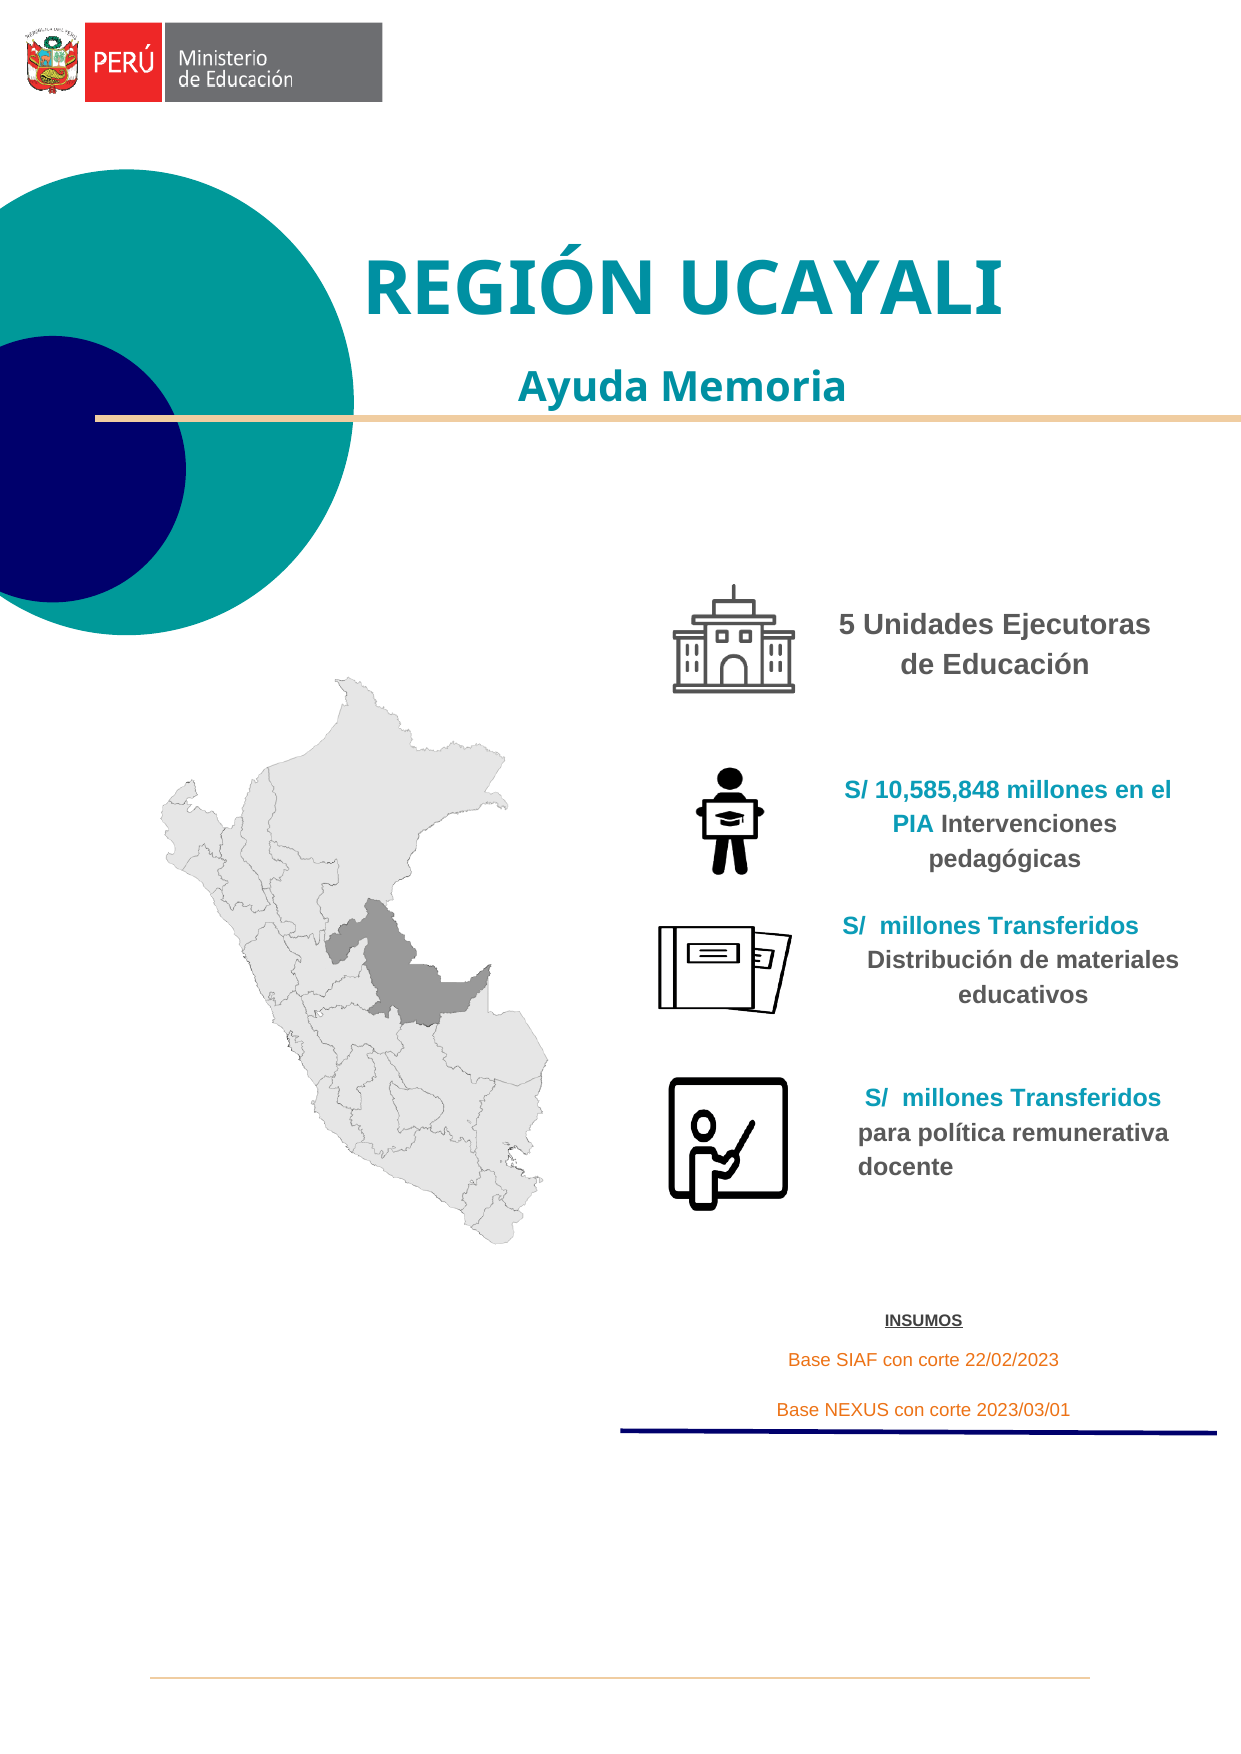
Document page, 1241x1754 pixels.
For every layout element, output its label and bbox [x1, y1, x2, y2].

picture [179, 50, 292, 87]
picture [664, 749, 793, 894]
picture [646, 1045, 801, 1227]
picture [150, 675, 586, 1255]
picture [617, 913, 816, 1021]
picture [21, 28, 81, 98]
